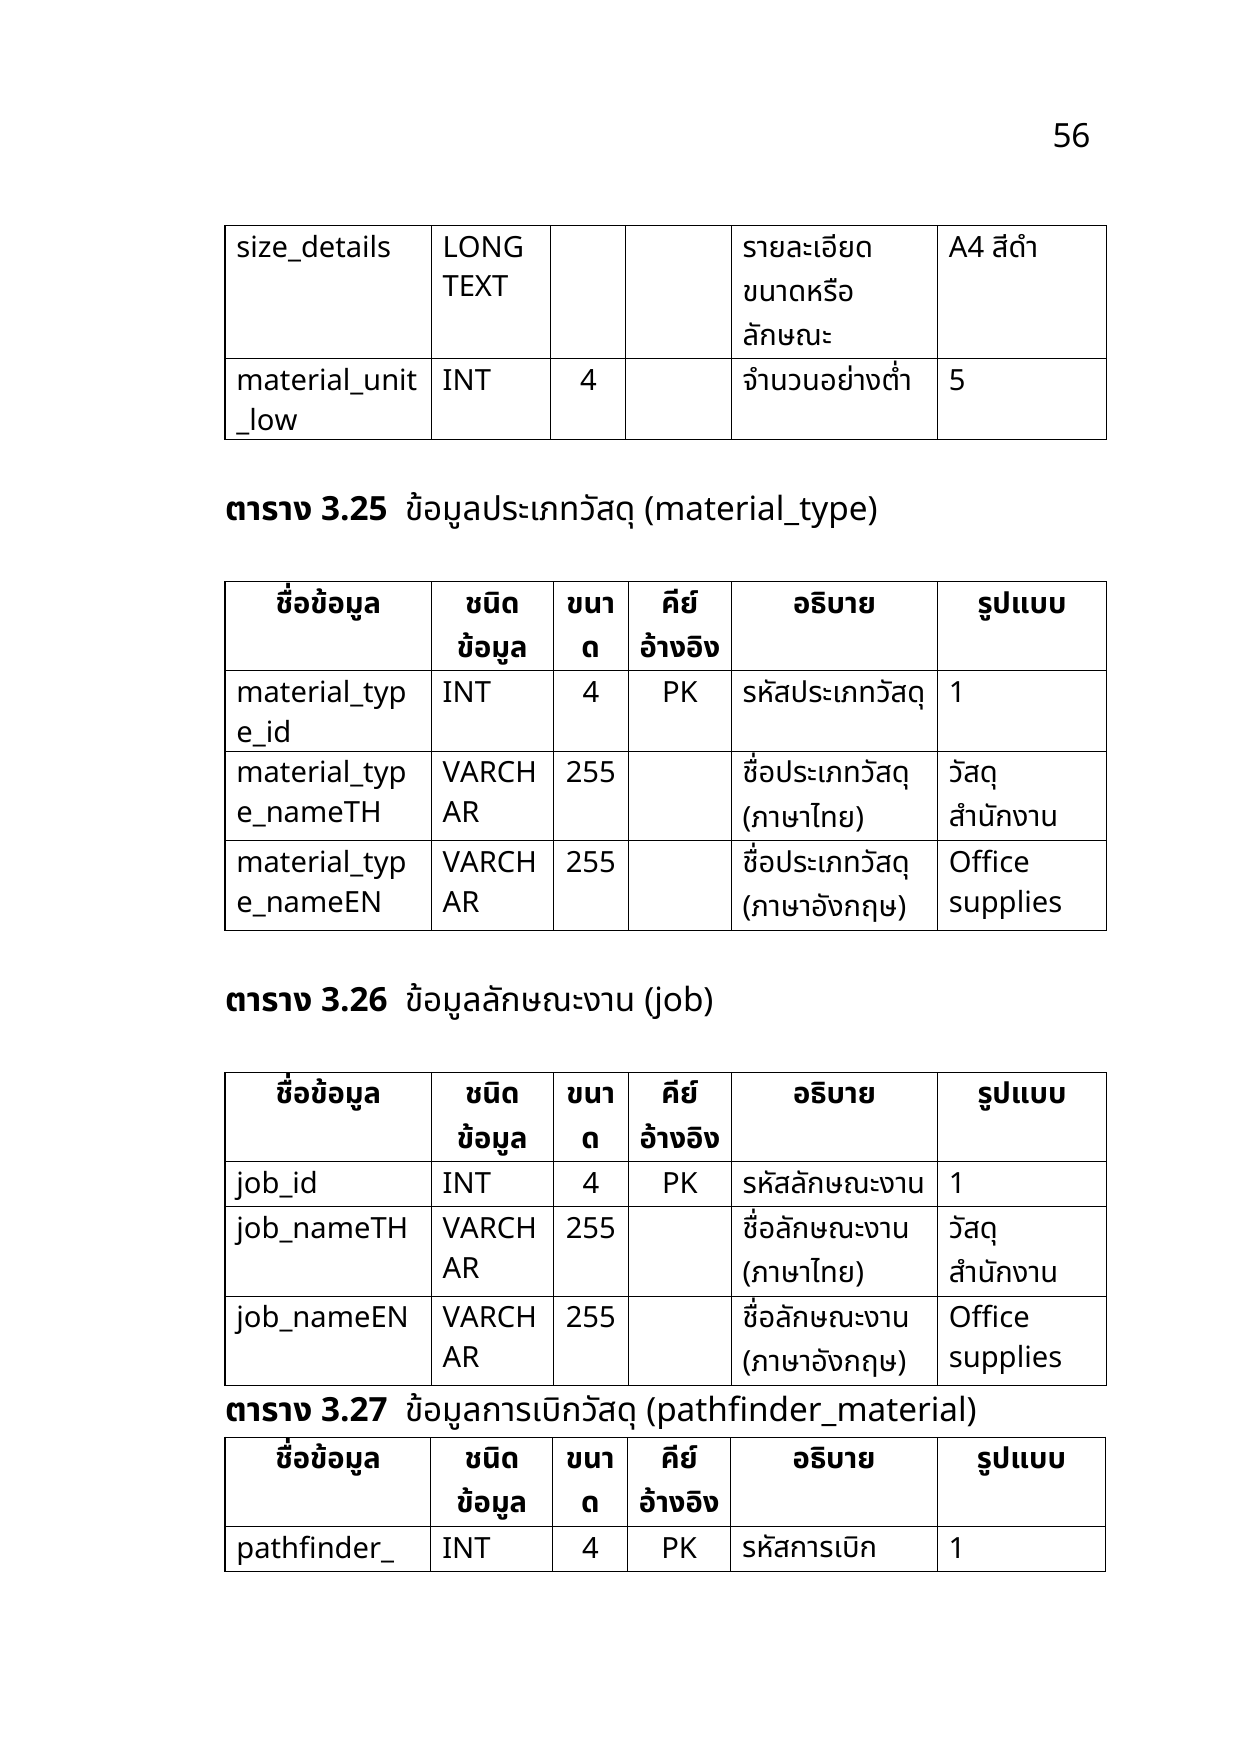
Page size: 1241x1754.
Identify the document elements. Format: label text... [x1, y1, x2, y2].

table_cell ชื่อลักษณะงาน (ภาษาอังกฤษ) [732, 1297, 937, 1385]
table_cell job_nameTH [226, 1207, 431, 1296]
table_cell VARCHAR [432, 1207, 553, 1296]
table_cell [629, 841, 731, 929]
table_cell LONGTEXT [432, 226, 550, 358]
table_header ชื่อข้อมูล [226, 582, 431, 670]
table_header ชนิดข้อมูล [432, 582, 553, 670]
table_cell material_type_nameTH [226, 752, 431, 840]
table_cell รายละเอียดขนาดหรือลักษณะ [732, 226, 937, 358]
table_cell PK [628, 1527, 730, 1571]
table_header รูปแบบ [938, 1438, 1105, 1526]
table_cell material_type_id [226, 671, 431, 751]
table_cell รหัสการเบิกวัสดุ [731, 1527, 937, 1571]
table_header ชื่อข้อมูล [226, 1073, 431, 1161]
table_header อธิบาย [732, 582, 937, 670]
text ตาราง 3.27 ข้อมูลการเบิกวัสดุ (pathfinder_material) [225, 1386, 1090, 1437]
table_cell 4 [554, 671, 628, 751]
table_header รูปแบบ [938, 582, 1106, 670]
table_cell VARCHAR [432, 1297, 553, 1385]
table_header อธิบาย [731, 1438, 937, 1526]
text ตาราง 3.26 ข้อมูลลักษณะงาน (job) [225, 976, 1090, 1027]
table_cell วัสดุสำนักงาน [938, 1207, 1106, 1296]
table_cell [551, 226, 625, 358]
table_cell INT [432, 359, 550, 439]
table_header คีย์อ้างอิง [629, 1073, 731, 1161]
table_cell VARCHAR [432, 841, 553, 929]
table_cell [629, 1297, 731, 1385]
table_header คีย์อ้างอิง [629, 582, 731, 670]
table_cell size_details [226, 226, 431, 358]
table_cell ชื่อประเภทวัสดุ (ภาษาอังกฤษ) [732, 841, 937, 929]
table_cell 255 [554, 1297, 628, 1385]
table_cell 4 [551, 359, 625, 439]
table_cell PK [629, 671, 731, 751]
table_cell 4 [554, 1162, 628, 1206]
table_cell PK [629, 1162, 731, 1206]
table_cell ชื่อประเภทวัสดุ (ภาษาไทย) [732, 752, 937, 840]
table_cell [626, 359, 731, 439]
table_cell A4 สีดำ [938, 226, 1106, 358]
table_header รูปแบบ [938, 1073, 1106, 1161]
table_header ชนิดข้อมูล [432, 1073, 553, 1161]
table_cell job_id [226, 1162, 431, 1206]
table_cell INT [432, 671, 553, 751]
table_cell 255 [554, 752, 628, 840]
table_cell job_nameEN [226, 1297, 431, 1385]
table_cell [629, 1207, 731, 1296]
table_cell 255 [554, 1207, 628, 1296]
table_header ชื่อข้อมูล [226, 1438, 430, 1526]
table_header ขนาด [554, 582, 628, 670]
table_header ขนาด [554, 1073, 628, 1161]
table_cell VARCHAR [432, 752, 553, 840]
table_header อธิบาย [732, 1073, 937, 1161]
table_cell 5 [938, 359, 1106, 439]
table_cell INT [431, 1527, 552, 1571]
table_cell material_unit_low [226, 359, 431, 439]
table_cell material_type_nameEN [226, 841, 431, 929]
table_cell 4 [553, 1527, 627, 1571]
table_cell 255 [554, 841, 628, 929]
table_header คีย์อ้างอิง [628, 1438, 730, 1526]
table_cell 1 [938, 671, 1106, 751]
table_cell INT [432, 1162, 553, 1206]
table_header ชนิดข้อมูล [431, 1438, 552, 1526]
table_cell Office supplies [938, 841, 1106, 929]
text ตาราง 3.25 ข้อมูลประเภทวัสดุ (material_type) [225, 485, 1090, 536]
table_cell [629, 752, 731, 840]
table_cell วัสดุสำนักงาน [938, 752, 1106, 840]
table_cell จำนวนอย่างต่ำ [732, 359, 937, 439]
table_cell [626, 226, 731, 358]
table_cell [226, 1527, 430, 1571]
table_cell รหัสประเภทวัสดุ [732, 671, 937, 751]
table_cell รหัสลักษณะงาน [732, 1162, 937, 1206]
table_cell 1 [938, 1527, 1105, 1571]
table_header ขนาด [553, 1438, 627, 1526]
table_cell Office supplies [938, 1297, 1106, 1385]
table_cell 1 [938, 1162, 1106, 1206]
table_cell ชื่อลักษณะงาน (ภาษาไทย) [732, 1207, 937, 1296]
